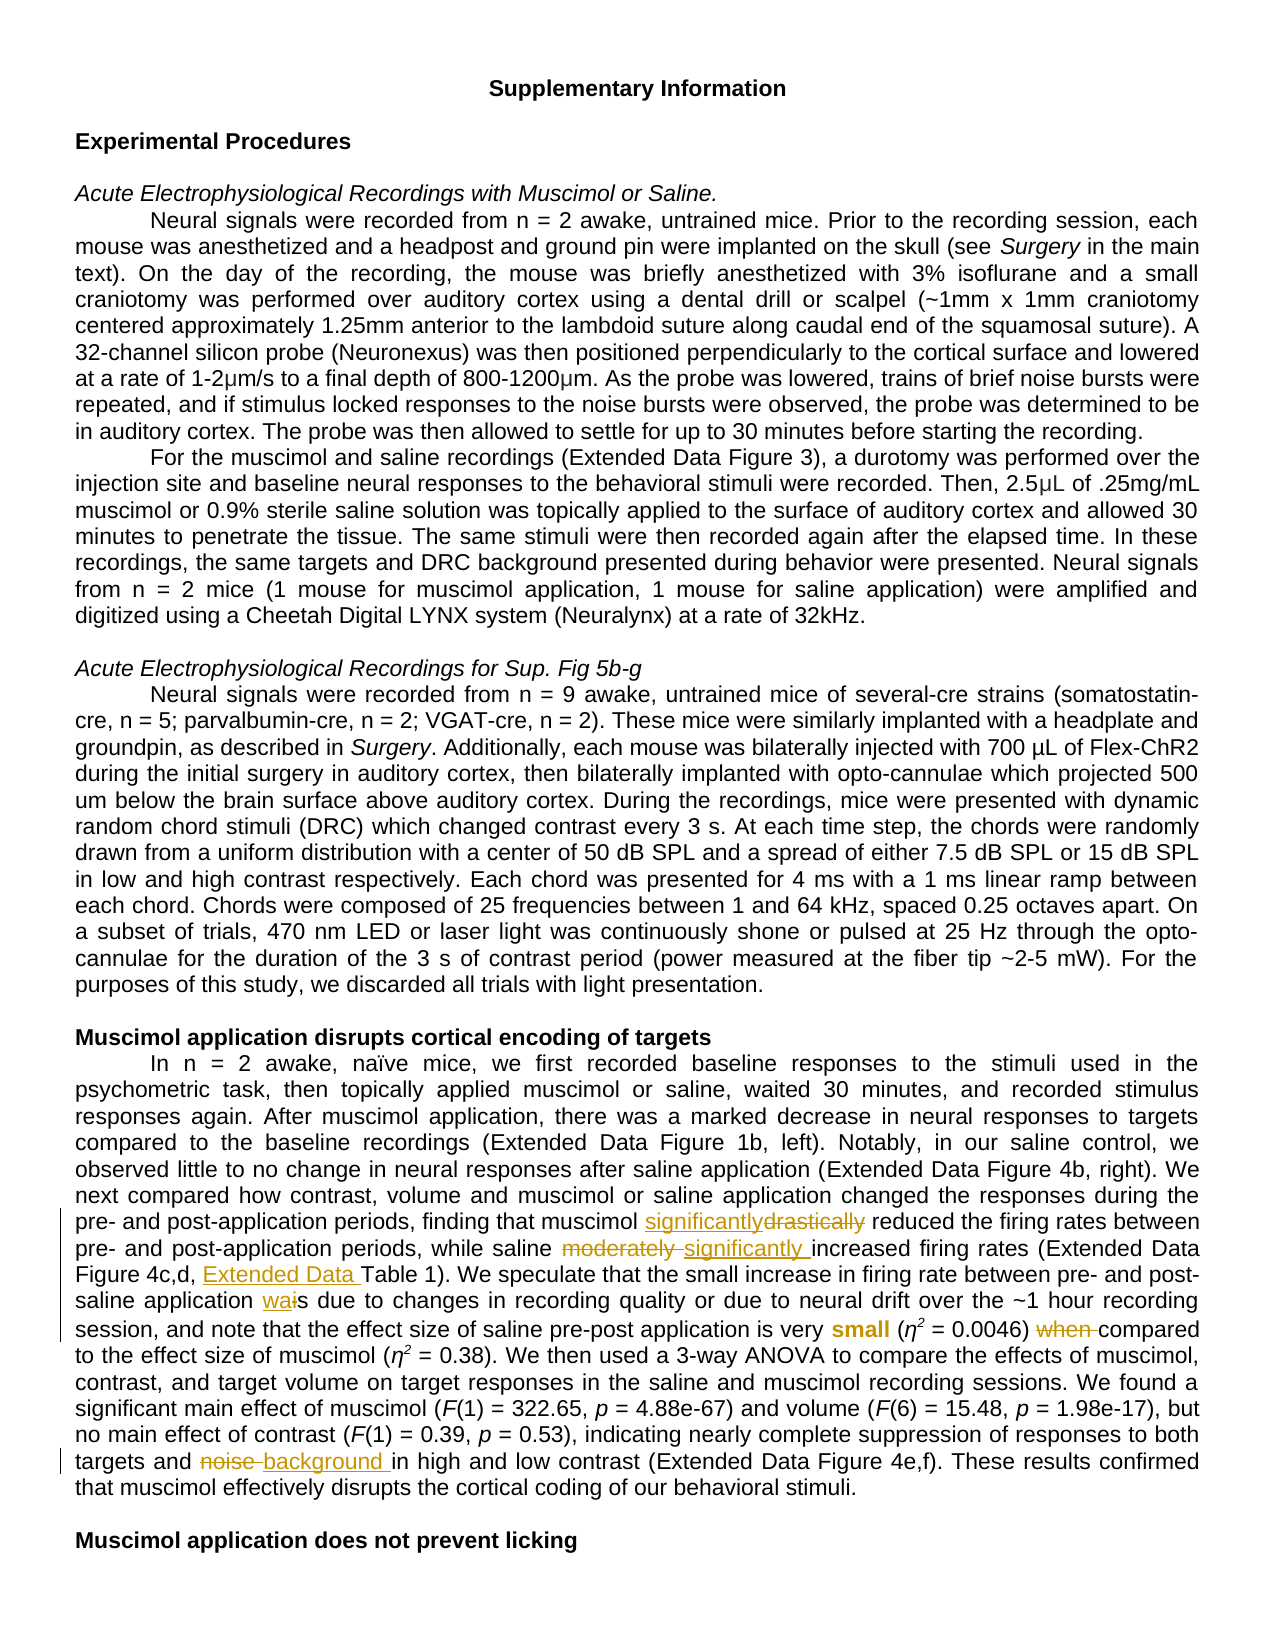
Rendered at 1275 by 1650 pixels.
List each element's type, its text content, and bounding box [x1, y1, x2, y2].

text In n = 2 awake, naïve mice, we first recorded baseline responses to the stimuli used in the psychometric task, then topically applied muscimol or saline, waited 30 minutes, and recorded stimulus responses again. After muscimol application, there was a marked decrease in neural responses to targets compared to the baseline recordings (Extended Data Figure 1b, left). Notably, in our saline control, we observed little to no change in neural responses after saline application (Extended Data Figure 4b, right). We next compared how contrast, volume and muscimol or saline application changed the responses during the pre- and post-application periods, finding that muscimol reduced the firing rates between pre- and post-application periods, while saline increased firing rates (Extended Data Figure 4c,d, Table 1). We speculate that the small increase in firing rate between pre- and post-saline application s due to changes in recording quality or due to neural drift over the ~1 hour recording session, and note that the effect size of saline pre-post application is very small (η2 = 0.0046) compared to the effect size of muscimol (η2 = 0.38). We then used a 3-way ANOVA to compare the effects of muscimol, contrast, and target volume on target responses in the saline and muscimol recording sessions. We found a significant main effect of muscimol (F(1) = 322.65, p = 4.88e-67) and volume (F(6) = 15.48, p = 1.98e-17), but no main effect of contrast (F(1) = 0.39, p = 0.53), indicating nearly complete suppression of responses to both targets and in high and low contrast (Extended Data Figure 4e,f). These results confirmed that muscimol effectively disrupts the cortical coding of our behavioral stimuli. [75, 1050, 1200, 1501]
text Experimental Procedures [75, 128, 1200, 154]
text Muscimol application disrupts cortical encoding of targets [75, 1024, 1200, 1050]
text Neural signals were recorded from n = 2 awake, untrained mice. Prior to the recording session, each mouse was anesthetized and a headpost and ground pin were implanted on the skull (see Surgery in the main text). On the day of the recording, the mouse was briefly anesthetized with 3% isoflurane and a small craniotomy was performed over auditory cortex using a dental drill or scalpel (~1mm x 1mm craniotomy centered approximately 1.25mm anterior to the lambdoid suture along caudal end of the squamosal suture). A 32-channel silicon probe (Neuronexus) was then positioned perpendicularly to the cortical surface and lowered at a rate of 1-2μm/s to a final depth of 800-1200μm. As the probe was lowered, trains of brief noise bursts were repeated, and if stimulus locked responses to the noise bursts were observed, the probe was determined to be in auditory cortex. The probe was then allowed to settle for up to 30 minutes before starting the recording. [75, 207, 1200, 444]
text Acute Electrophysiological Recordings for Sup. Fig 5b-g [75, 655, 1200, 681]
text Supplementary Information [75, 75, 1200, 101]
text Acute Electrophysiological Recordings with Muscimol or Saline. [75, 180, 1200, 207]
text Muscimol application does not prevent licking [75, 1527, 1200, 1553]
text For the muscimol and saline recordings (Extended Data Figure 3), a durotomy was performed over the injection site and baseline neural responses to the behavioral stimuli were recorded. Then, 2.5μL of .25mg/mL muscimol or 0.9% sterile saline solution was topically applied to the surface of auditory cortex and allowed 30 minutes to penetrate the tissue. The same stimuli were then recorded again after the elapsed time. In these recordings, the same targets and DRC background presented during behavior were presented. Neural signals from n = 2 mice (1 mouse for muscimol application, 1 mouse for saline application) were amplified and digitized using a Cheetah Digital LYNX system (Neuralynx) at a rate of 32kHz. [75, 444, 1200, 628]
text Neural signals were recorded from n = 9 awake, untrained mice of several-cre strains (somatostatin-cre, n = 5; parvalbumin-cre, n = 2; VGAT-cre, n = 2). These mice were similarly implanted with a headplate and groundpin, as described in Surgery. Additionally, each mouse was bilaterally injected with 700 µL of Flex-ChR2 during the initial surgery in auditory cortex, then bilaterally implanted with opto-cannulae which projected 500 um below the brain surface above auditory cortex. During the recordings, mice were presented with dynamic random chord stimuli (DRC) which changed contrast every 3 s. At each time step, the chords were randomly drawn from a uniform distribution with a center of 50 dB SPL and a spread of either 7.5 dB SPL or 15 dB SPL in low and high contrast respectively. Each chord was presented for 4 ms with a 1 ms linear ramp between each chord. Chords were composed of 25 frequencies between 1 and 64 kHz, spaced 0.25 octaves apart. On a subset of trials, 470 nm LED or laser light was continuously shone or pulsed at 25 Hz through the opto-cannulae for the duration of the 3 s of contrast period (power measured at the fiber tip ~2-5 mW). For the purposes of this study, we discarded all trials with light presentation. [75, 681, 1200, 997]
